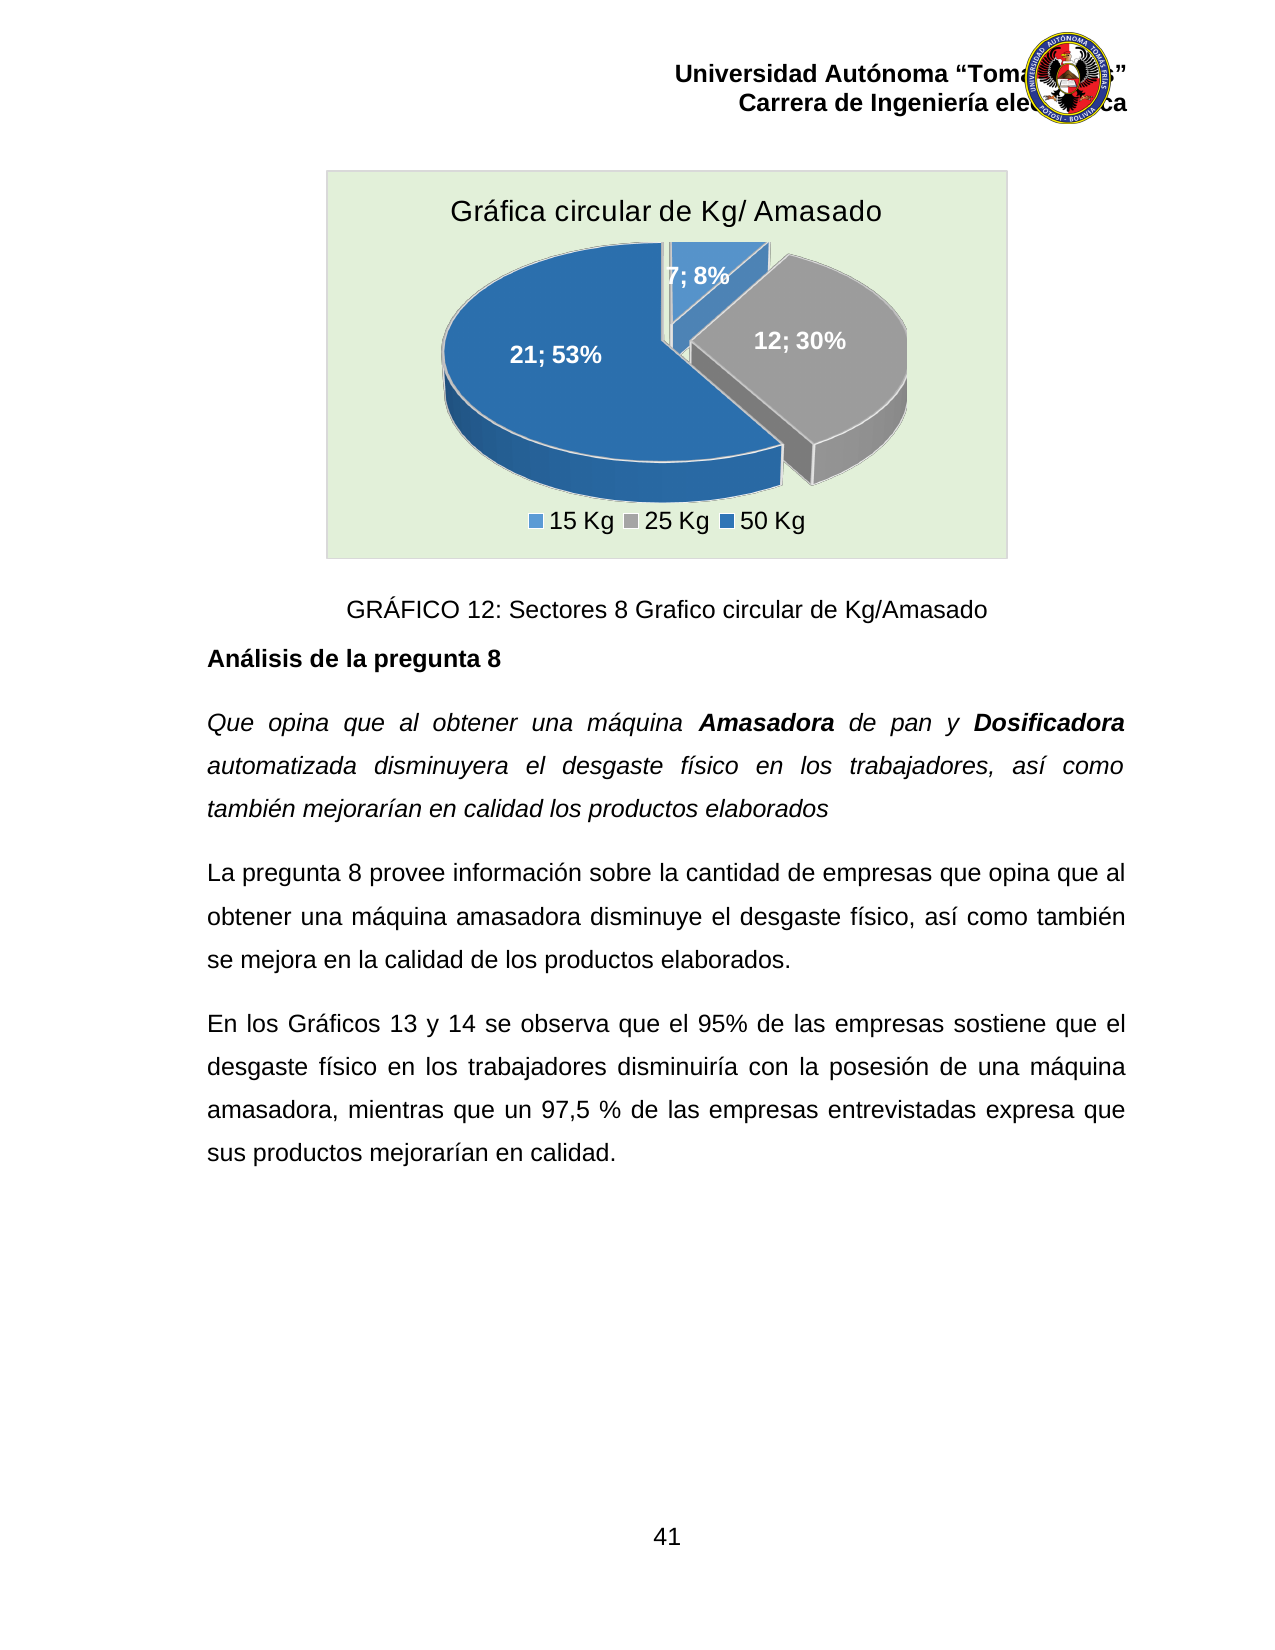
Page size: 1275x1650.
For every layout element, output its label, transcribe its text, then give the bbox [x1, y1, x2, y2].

text GRÁFICO 12: Sectores 8 Grafico circular de Kg/Amasado [207, 594, 1127, 623]
picture [1024, 32, 1111, 124]
text En los Gráficos 13 y 14 se observa que el 95% de las empresas sostiene que el desgaste físico en los trabajadores disminuiría con la posesión de una máquina amasadora, mientras que un 97,5 % de las empresas entrevistadas expresa que sus productos mejorarían en calidad. [207, 1008, 1127, 1167]
text Que opina que al obtener una máquina Amasadora de pan y Dosificadora automatizada disminuyera el desgaste físico en los trabajadores, así como también mejorarían en calidad los productos elaborados [207, 708, 1127, 823]
text Análisis de la pregunta 8 [207, 644, 1127, 673]
text La pregunta 8 provee información sobre la cantidad de empresas que opina que al obtener una máquina amasadora disminuye el desgaste físico, así como también se mejora en la calidad de los productos elaborados. [207, 858, 1127, 973]
